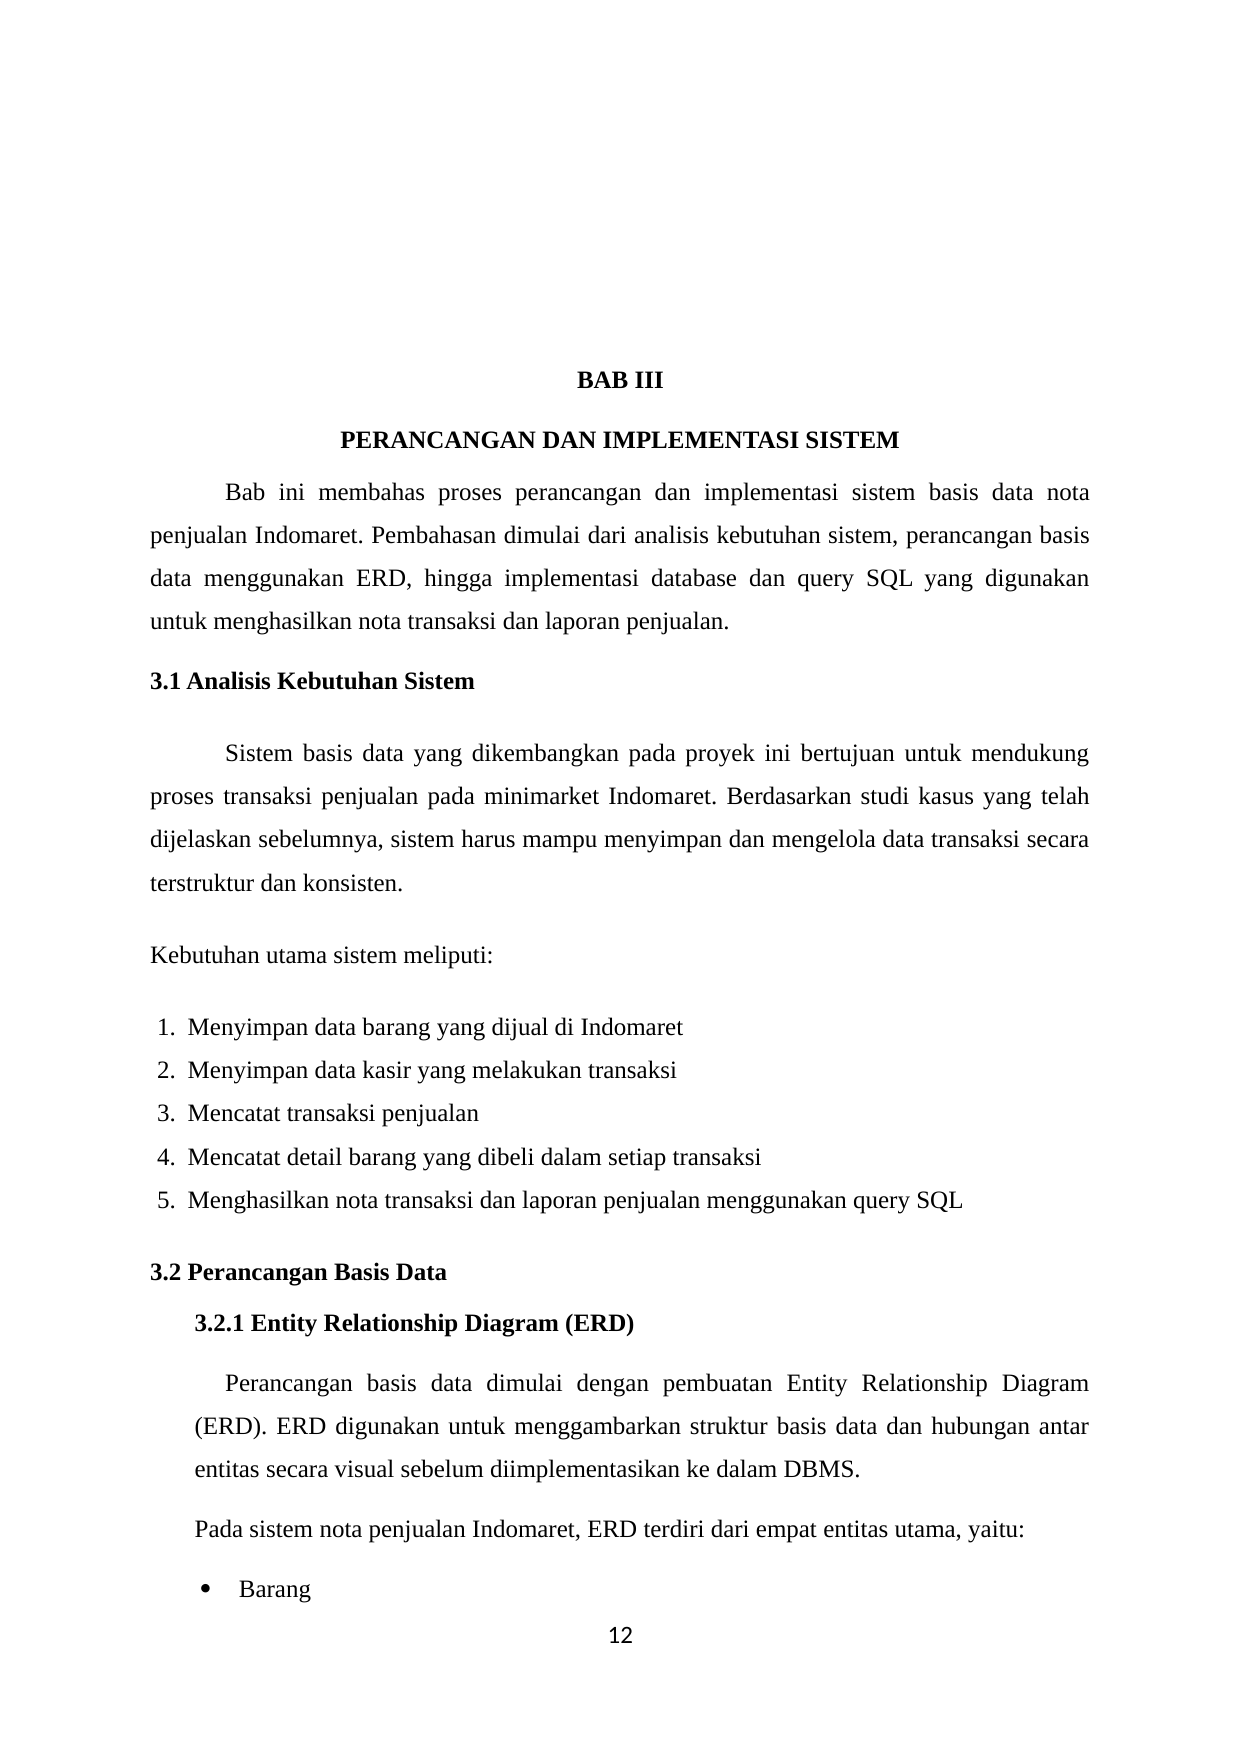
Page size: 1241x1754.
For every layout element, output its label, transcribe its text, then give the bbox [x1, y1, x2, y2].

list Menghasilkan nota transaksi dan laporan penjualan menggunakan query SQL [157, 1185, 1090, 1213]
text Pada sistem nota penjualan Indomaret, ERD terdiri dari empat entitas utama, yaitu: [194, 1514, 1090, 1543]
text 3.2.1 Entity Relationship Diagram (ERD) [194, 1308, 1090, 1337]
subtitle PERANCANGAN DAN IMPLEMENTASI SISTEM [150, 425, 1090, 454]
text BAB III [150, 366, 1090, 394]
list Mencatat transaksi penjualan [157, 1098, 1090, 1127]
subtitle 3.1 Analisis Kebutuhan Sistem [150, 666, 1090, 695]
text Sistem basis data yang dikembangkan pada proyek ini bertujuan untuk mendukung proses transaksi penjualan pada minimarket Indomaret. Berdasarkan studi kasus yang telah dijelaskan sebelumnya, sistem harus mampu menyimpan dan mengelola data transaksi secara terstruktur dan konsisten. [150, 738, 1090, 896]
subtitle 3.2 Perancangan Basis Data [150, 1257, 1090, 1286]
text Bab ini membahas proses perancangan dan implementasi sistem basis data nota penjualan Indomaret. Pembahasan dimulai dari analisis kebutuhan sistem, perancangan basis data menggunakan ERD, hingga implementasi database dan query SQL yang digunakan untuk menghasilkan nota transaksi dan laporan penjualan. [150, 477, 1090, 635]
list Barang [201, 1574, 1090, 1603]
list Menyimpan data barang yang dijual di Indomaret [157, 1012, 1090, 1041]
text Perancangan basis data dimulai dengan pembuatan Entity Relationship Diagram (ERD). ERD digunakan untuk menggambarkan struktur basis data dan hubungan antar entitas secara visual sebelum diimplementasikan ke dalam DBMS. [194, 1368, 1090, 1483]
text Kebutuhan utama sistem meliputi: [150, 940, 1090, 969]
list Menyimpan data kasir yang melakukan transaksi [157, 1055, 1090, 1084]
list Mencatat detail barang yang dibeli dalam setiap transaksi [157, 1142, 1090, 1170]
